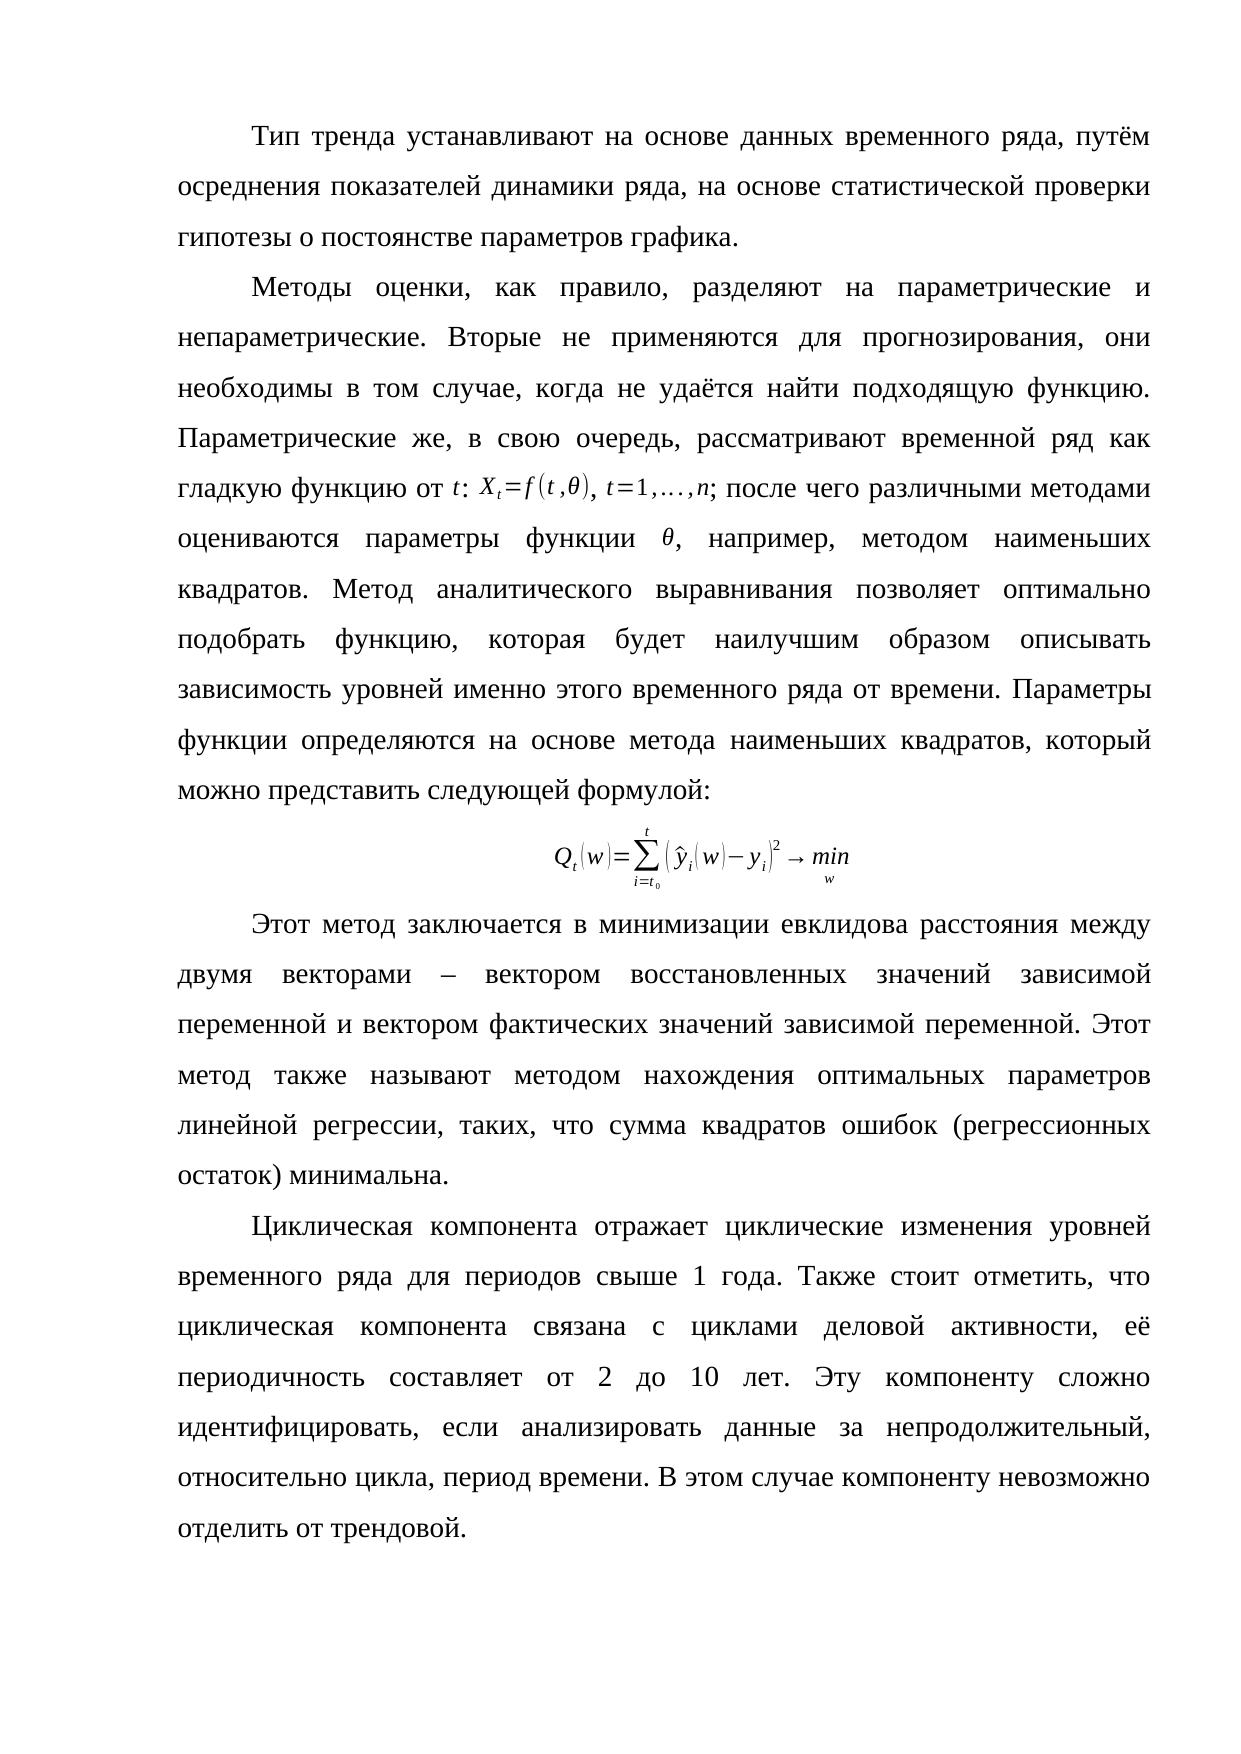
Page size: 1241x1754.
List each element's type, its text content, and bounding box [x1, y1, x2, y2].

text Этот метод заключается в минимизации евклидова расстояния между двумя векторами – вектором восстановленных значений зависимой переменной и вектором фактических значений зависимой переменной. Этот метод также называют методом нахождения оптимальных параметров линейной регрессии, таких, что сумма квадратов ошибок (регрессионных остаток) минимальна. [177, 906, 1152, 1191]
text Методы оценки, как правило, разделяют на параметрические и непараметрические. Вторые не применяются для прогнозирования, они необходимы в том случае, когда не удаётся найти подходящую функцию. Параметрические же, в свою очередь, рассматривают временной ряд как гладкую функцию от : , ; после чего различными методами оцениваются параметры функции , например, методом наименьших квадратов. Метод аналитического выравнивания позволяет оптимально подобрать функцию, которая будет наилучшим образом описывать зависимость уровней именно этого временного ряда от времени. Параметры функции определяются на основе метода наименьших квадратов, который можно представить следующей формулой: [177, 269, 1152, 806]
text Тип тренда устанавливают на основе данных временного ряда, путём осреднения показателей динамики ряда, на основе статистической проверки гипотезы о постоянстве параметров графика. [177, 118, 1152, 252]
text Циклическая компонента отражает циклические изменения уровней временного ряда для периодов свыше 1 года. Также стоит отметить, что циклическая компонента связана с циклами деловой активности, её периодичность составляет от 2 до 10 лет. Эту компоненту сложно идентифицировать, если анализировать данные за непродолжительный, относительно цикла, период времени. В этом случае компоненту невозможно отделить от трендовой. [177, 1208, 1152, 1543]
